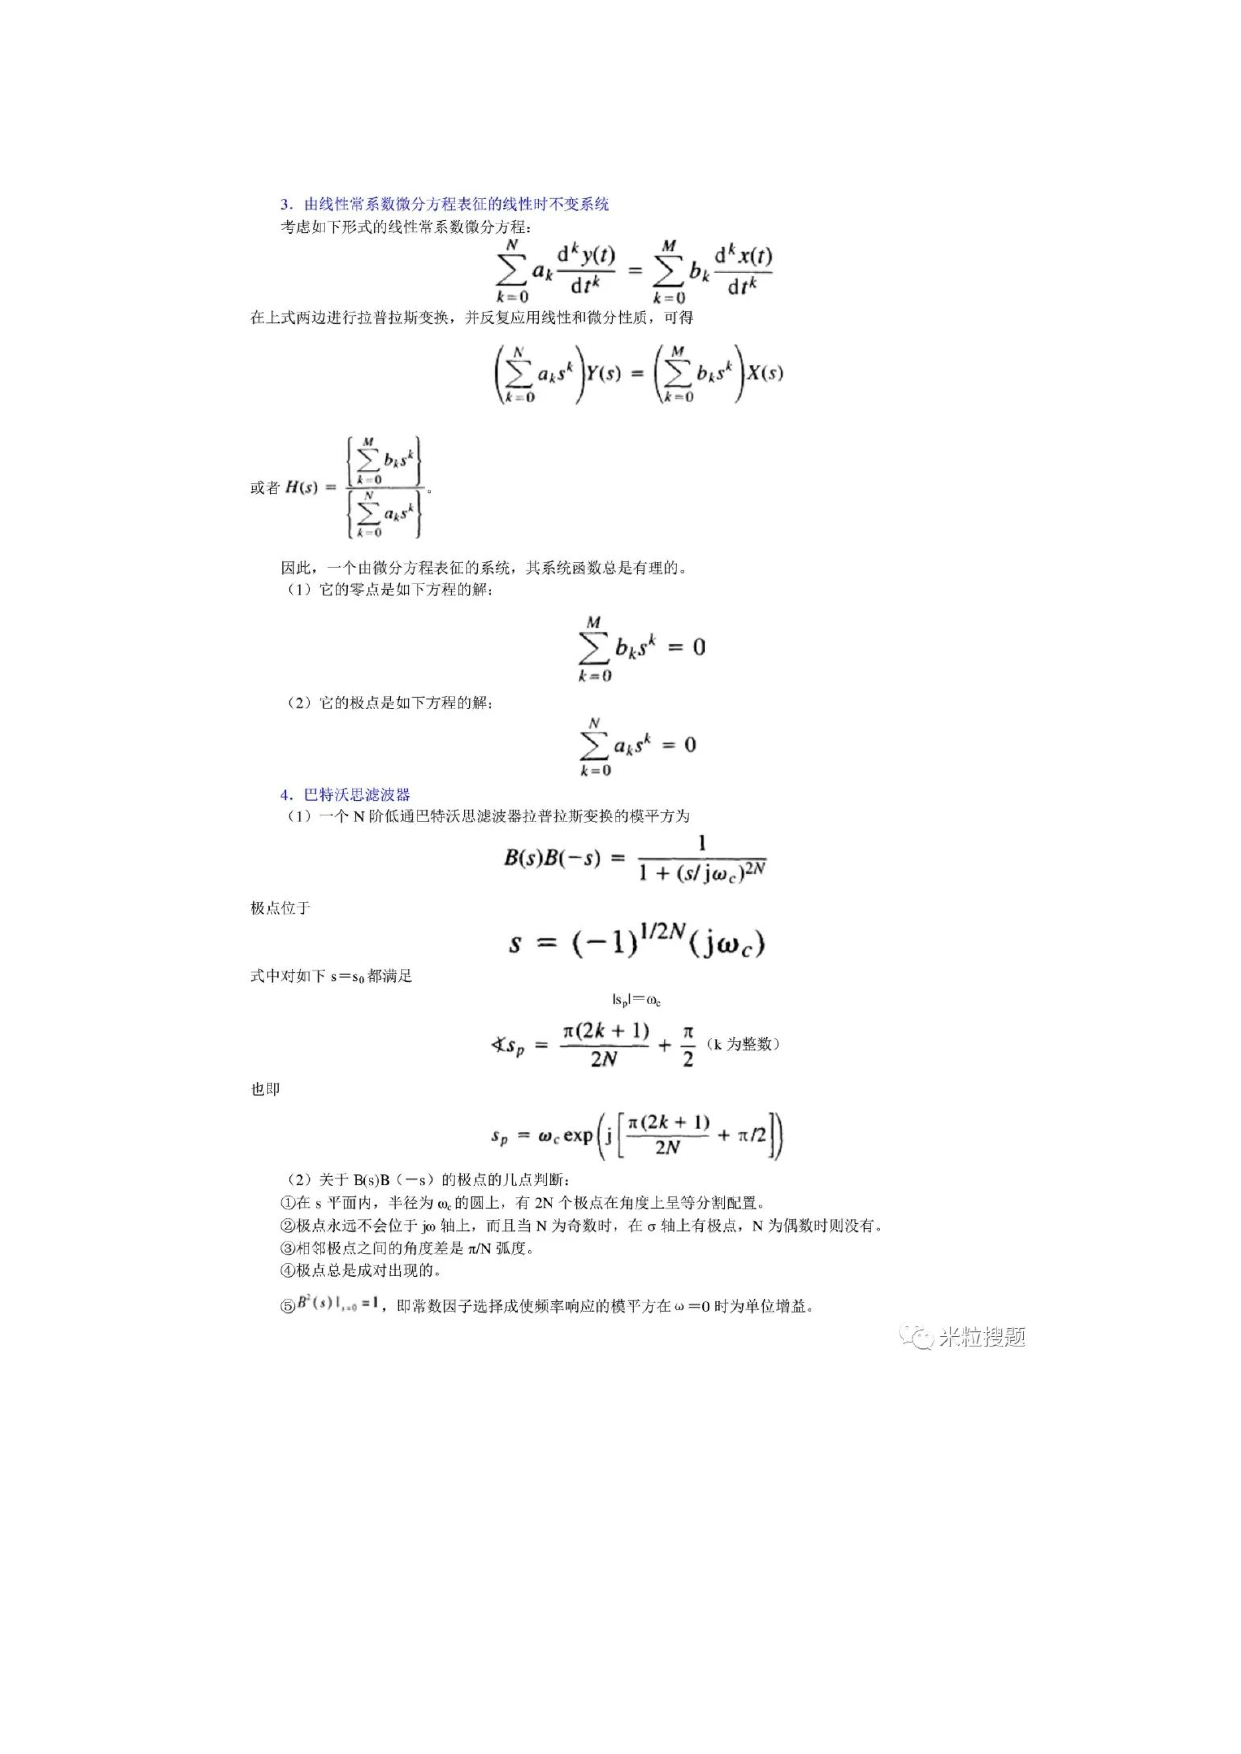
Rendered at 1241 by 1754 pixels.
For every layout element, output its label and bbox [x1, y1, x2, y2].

picture [187, 152, 1053, 1375]
